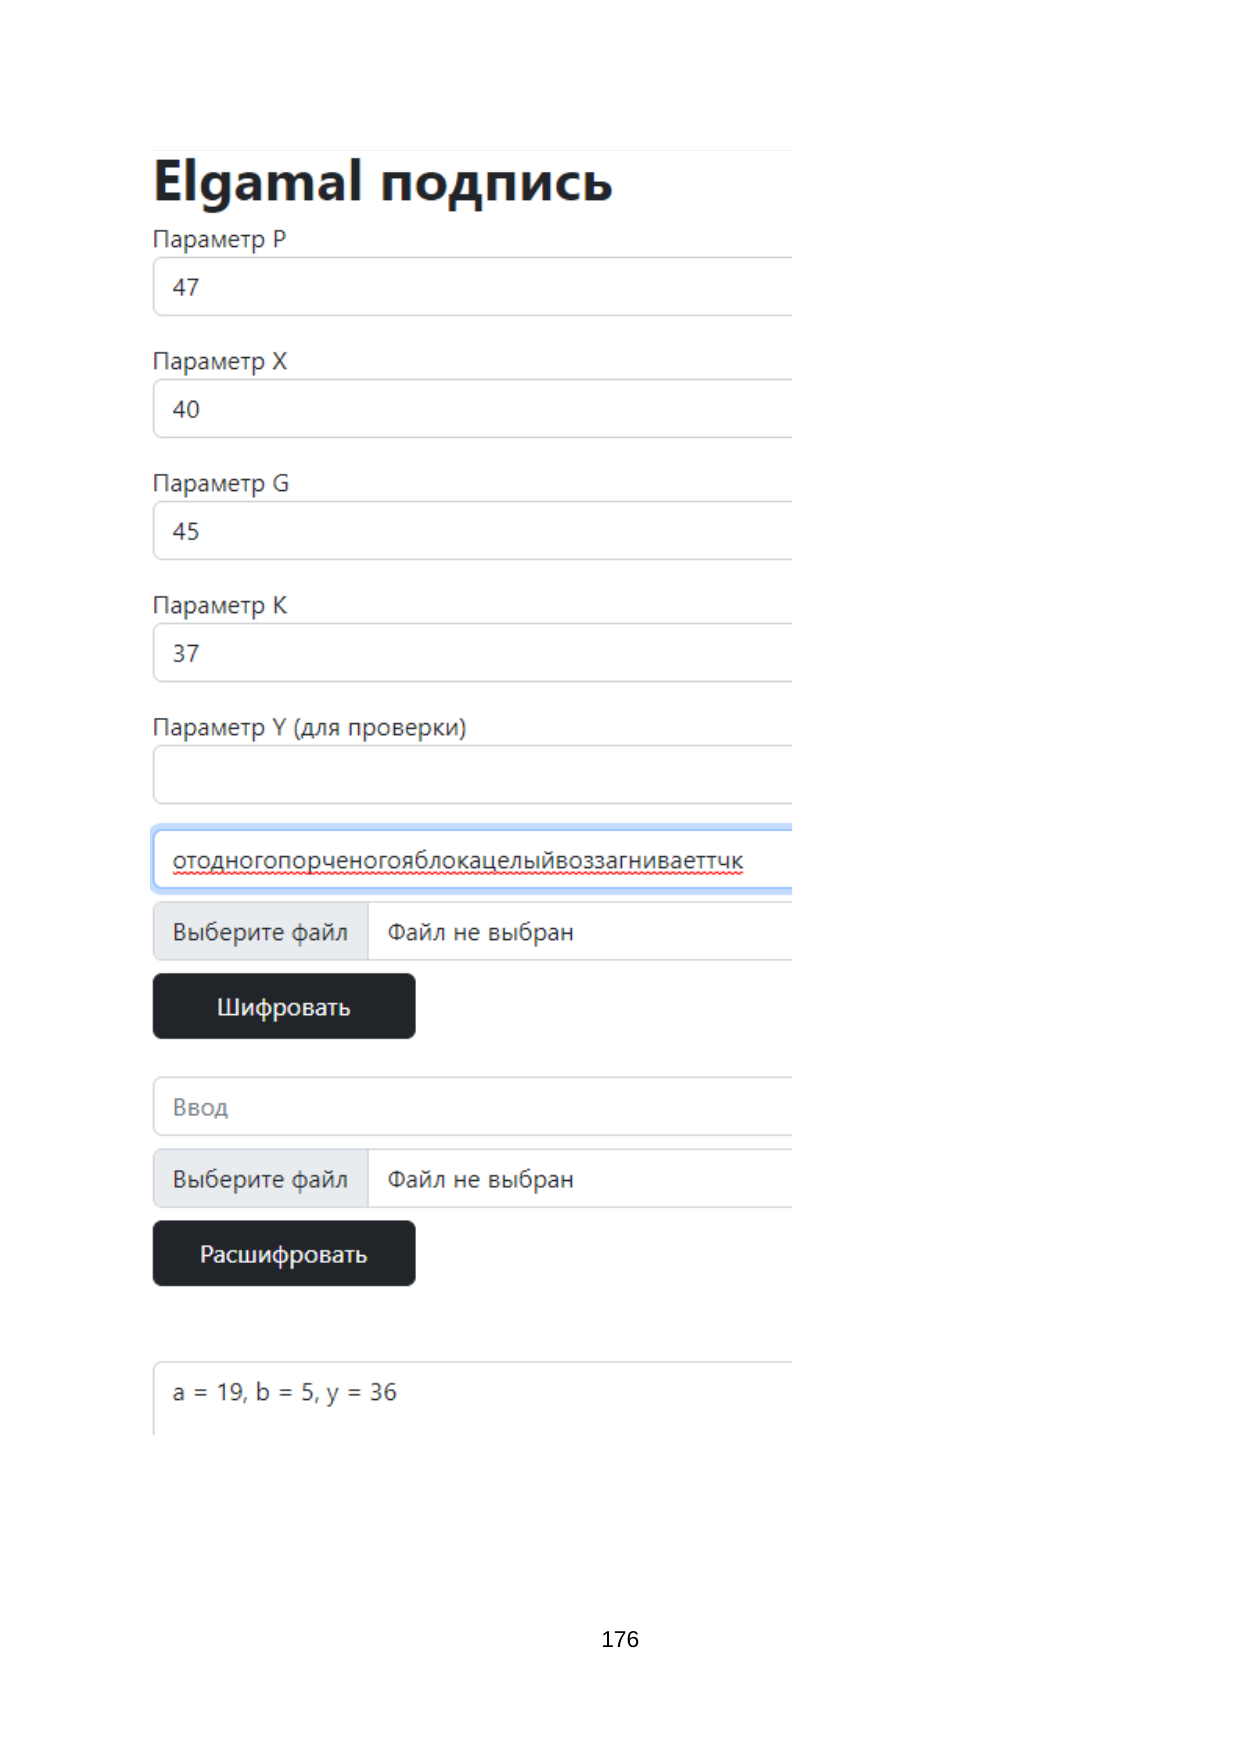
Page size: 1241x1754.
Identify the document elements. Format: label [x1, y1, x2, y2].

picture [150, 150, 793, 1435]
